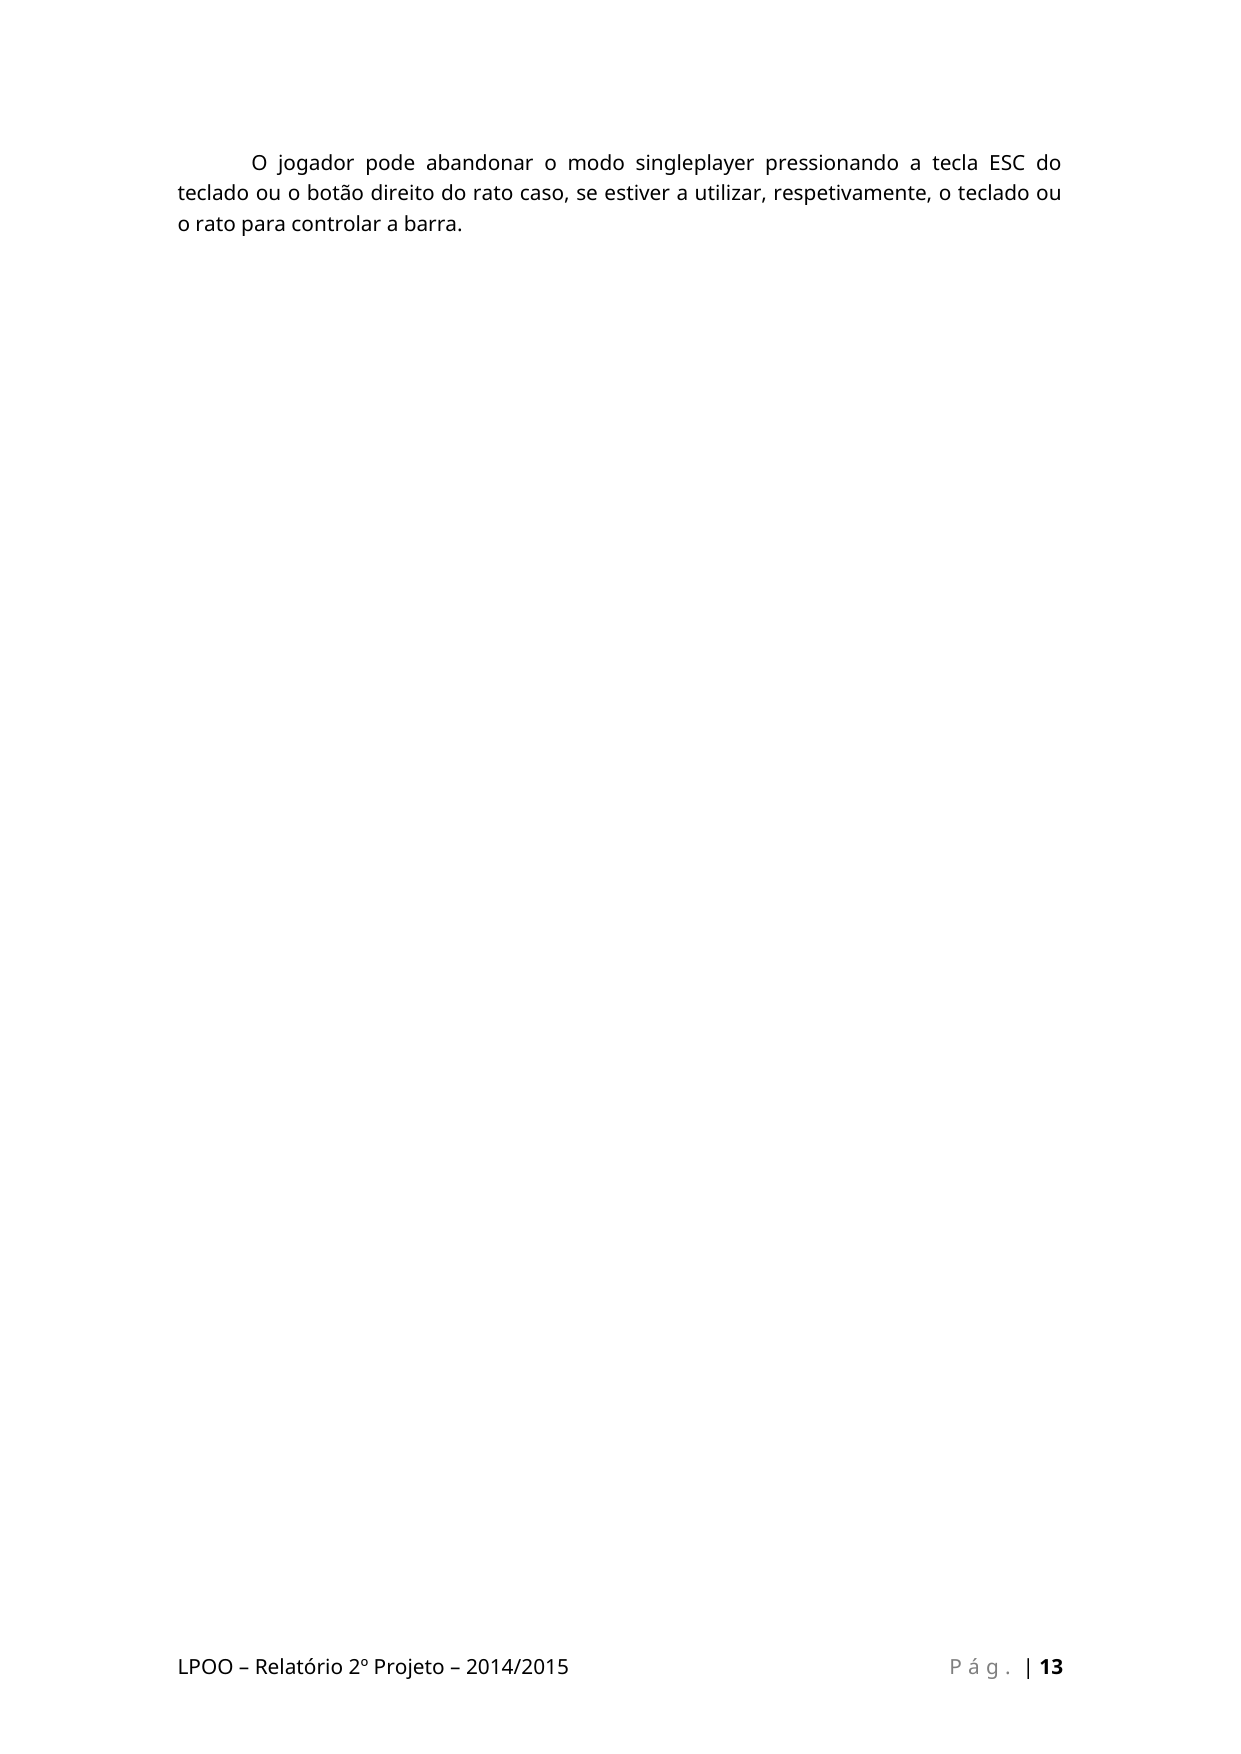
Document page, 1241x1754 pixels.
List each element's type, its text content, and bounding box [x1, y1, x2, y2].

text O jogador pode abandonar o modo singleplayer pressionando a tecla ESC do teclado ou o botão direito do rato caso, se estiver a utilizar, respetivamente, o teclado ou o rato para controlar a barra. [177, 148, 1063, 237]
